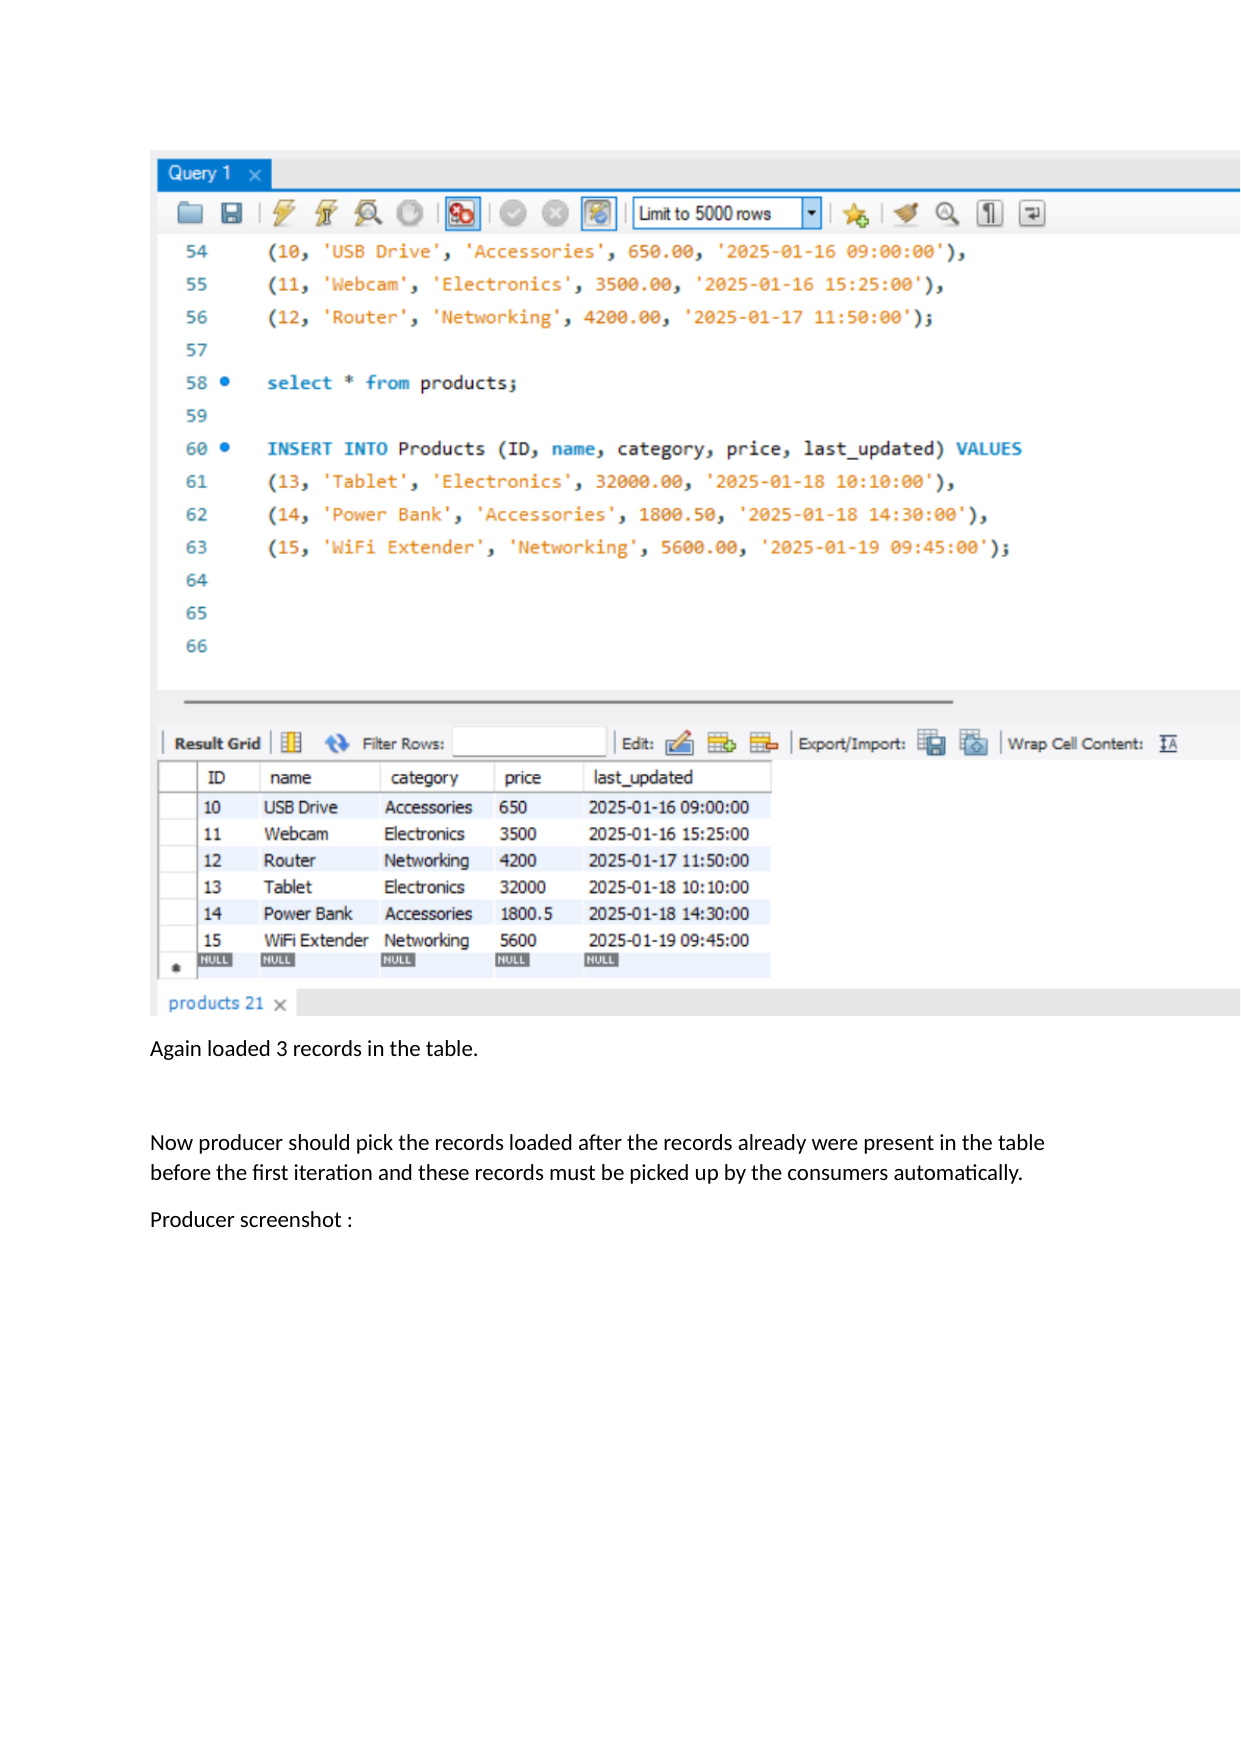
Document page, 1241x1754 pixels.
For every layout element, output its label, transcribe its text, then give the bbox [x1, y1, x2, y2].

text Producer screenshot : [150, 1205, 1090, 1233]
text Again loaded 3 records in the table. [150, 1034, 1090, 1063]
text Now producer should pick the records loaded after the records already were present in the table before the first iteration and these records must be picked up by the consumers automatically. [150, 1128, 1090, 1187]
picture [150, 150, 1241, 1016]
